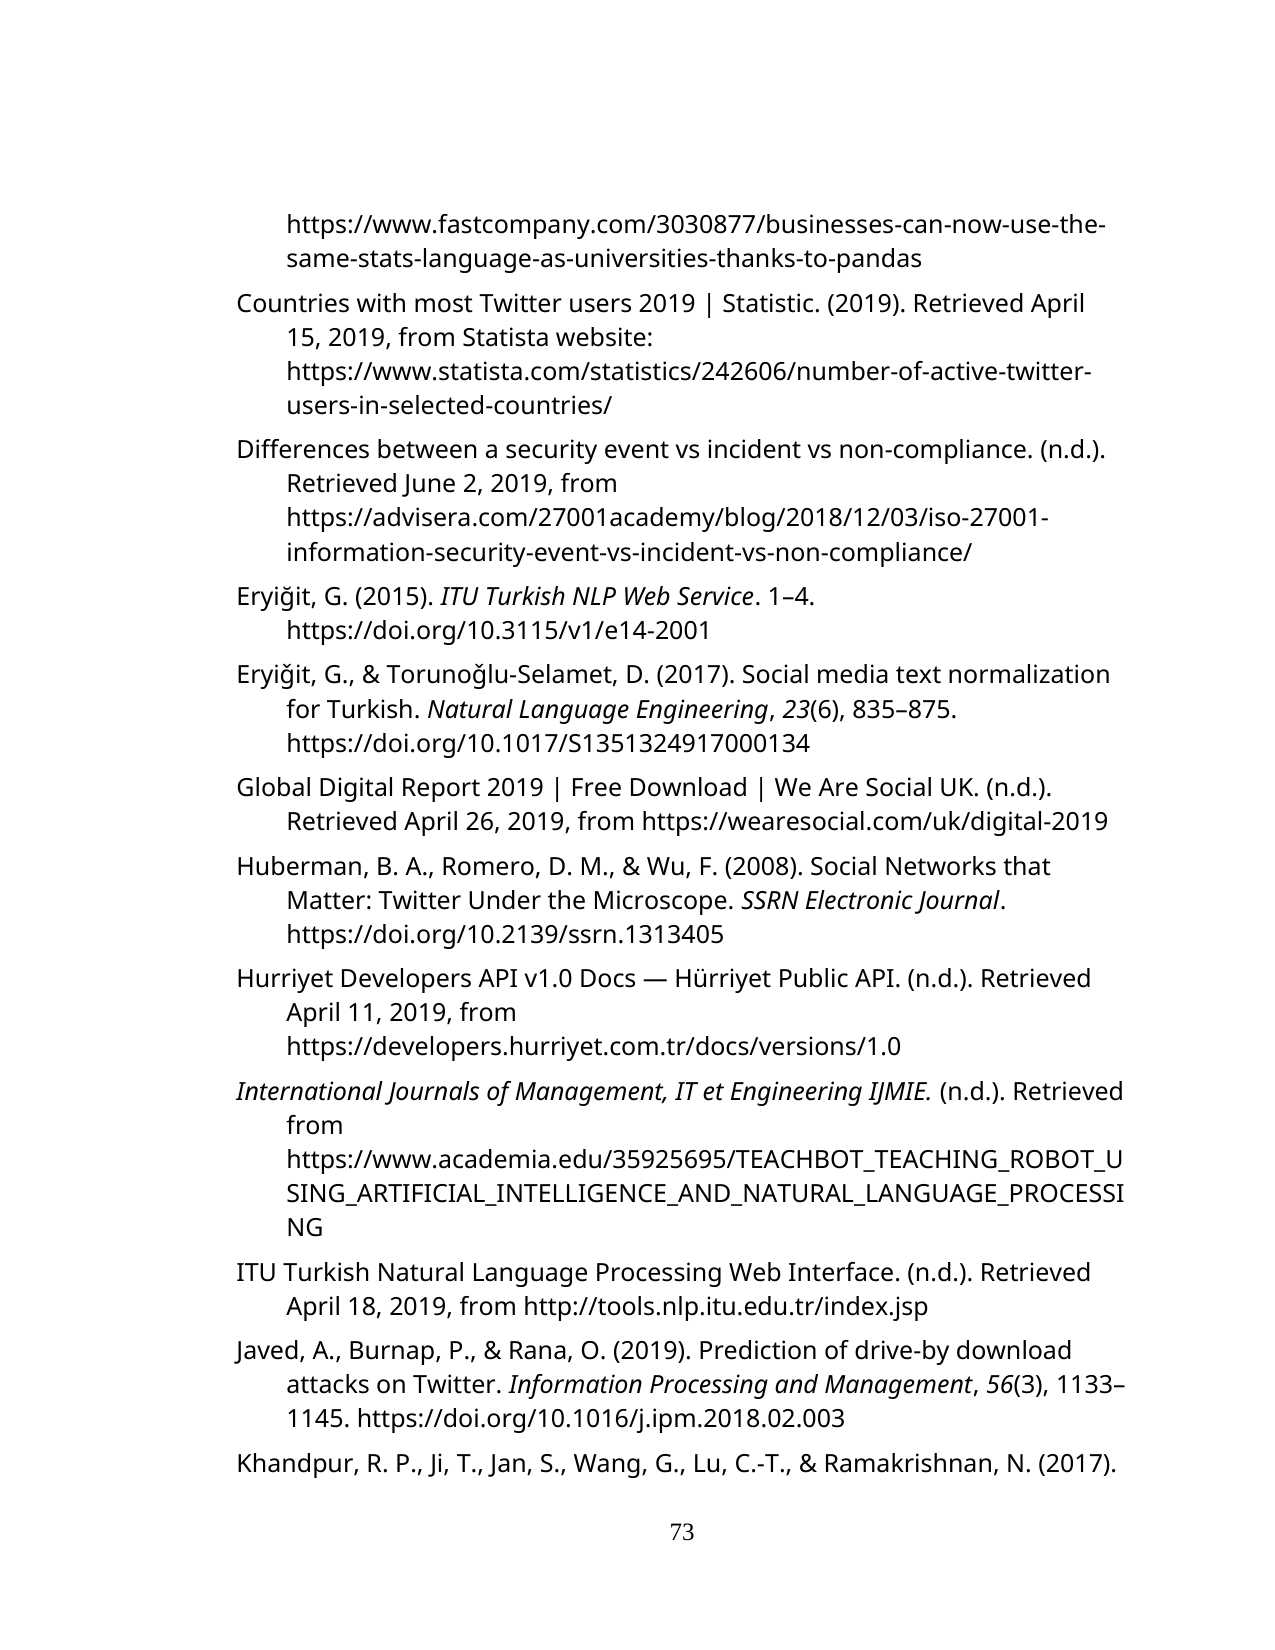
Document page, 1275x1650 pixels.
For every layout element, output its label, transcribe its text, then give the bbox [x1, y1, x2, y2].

text Javed, A., Burnap, P., & Rana, O. (2019). Prediction of drive-by download attacks on Twitter. Information Processing and Management, 56(3), 1133–1145. https://doi.org/10.1016/j.ipm.2018.02.003 [236, 1333, 1127, 1435]
text Huberman, B. A., Romero, D. M., & Wu, F. (2008). Social Networks that Matter: Twitter Under the Microscope. SSRN Electronic Journal. https://doi.org/10.2139/ssrn.1313405 [236, 848, 1127, 951]
text Hurriyet Developers API v1.0 Docs — Hürriyet Public API. (n.d.). Retrieved April 11, 2019, from https://developers.hurriyet.com.tr/docs/versions/1.0 [236, 961, 1127, 1063]
text Eryiǧit, G., & Torunoǧlu-Selamet, D. (2017). Social media text normalization for Turkish. Natural Language Engineering, 23(6), 835–875. https://doi.org/10.1017/S1351324917000134 [236, 657, 1127, 759]
text ITU Turkish Natural Language Processing Web Interface. (n.d.). Retrieved April 18, 2019, from http://tools.nlp.itu.edu.tr/index.jsp [236, 1254, 1127, 1322]
text Differences between a security event vs incident vs non-compliance. (n.d.). Retrieved June 2, 2019, from https://advisera.com/27001academy/blog/2018/12/03/iso-27001-information-security-event-vs-incident-vs-non-compliance/ [236, 432, 1127, 568]
text Global Digital Report 2019 | Free Download | We Are Social UK. (n.d.). Retrieved April 26, 2019, from https://wearesocial.com/uk/digital-2019 [236, 770, 1127, 838]
text International Journals of Management, IT et Engineering IJMIE. (n.d.). Retrieved from https://www.academia.edu/35925695/TEACHBOT_TEACHING_ROBOT_USING_ARTIFICIAL_INTELLIGENCE_AND_NATURAL_LANGUAGE_PROCESSING [236, 1073, 1127, 1244]
text Eryiğit, G. (2015). ITU Turkish NLP Web Service. 1–4. https://doi.org/10.3115/v1/e14-2001 [236, 579, 1127, 647]
text Countries with most Twitter users 2019 | Statistic. (2019). Retrieved April 15, 2019, from Statista website: https://www.statista.com/statistics/242606/number-of-active-twitter-users-in-selected-countries/ [236, 285, 1127, 422]
